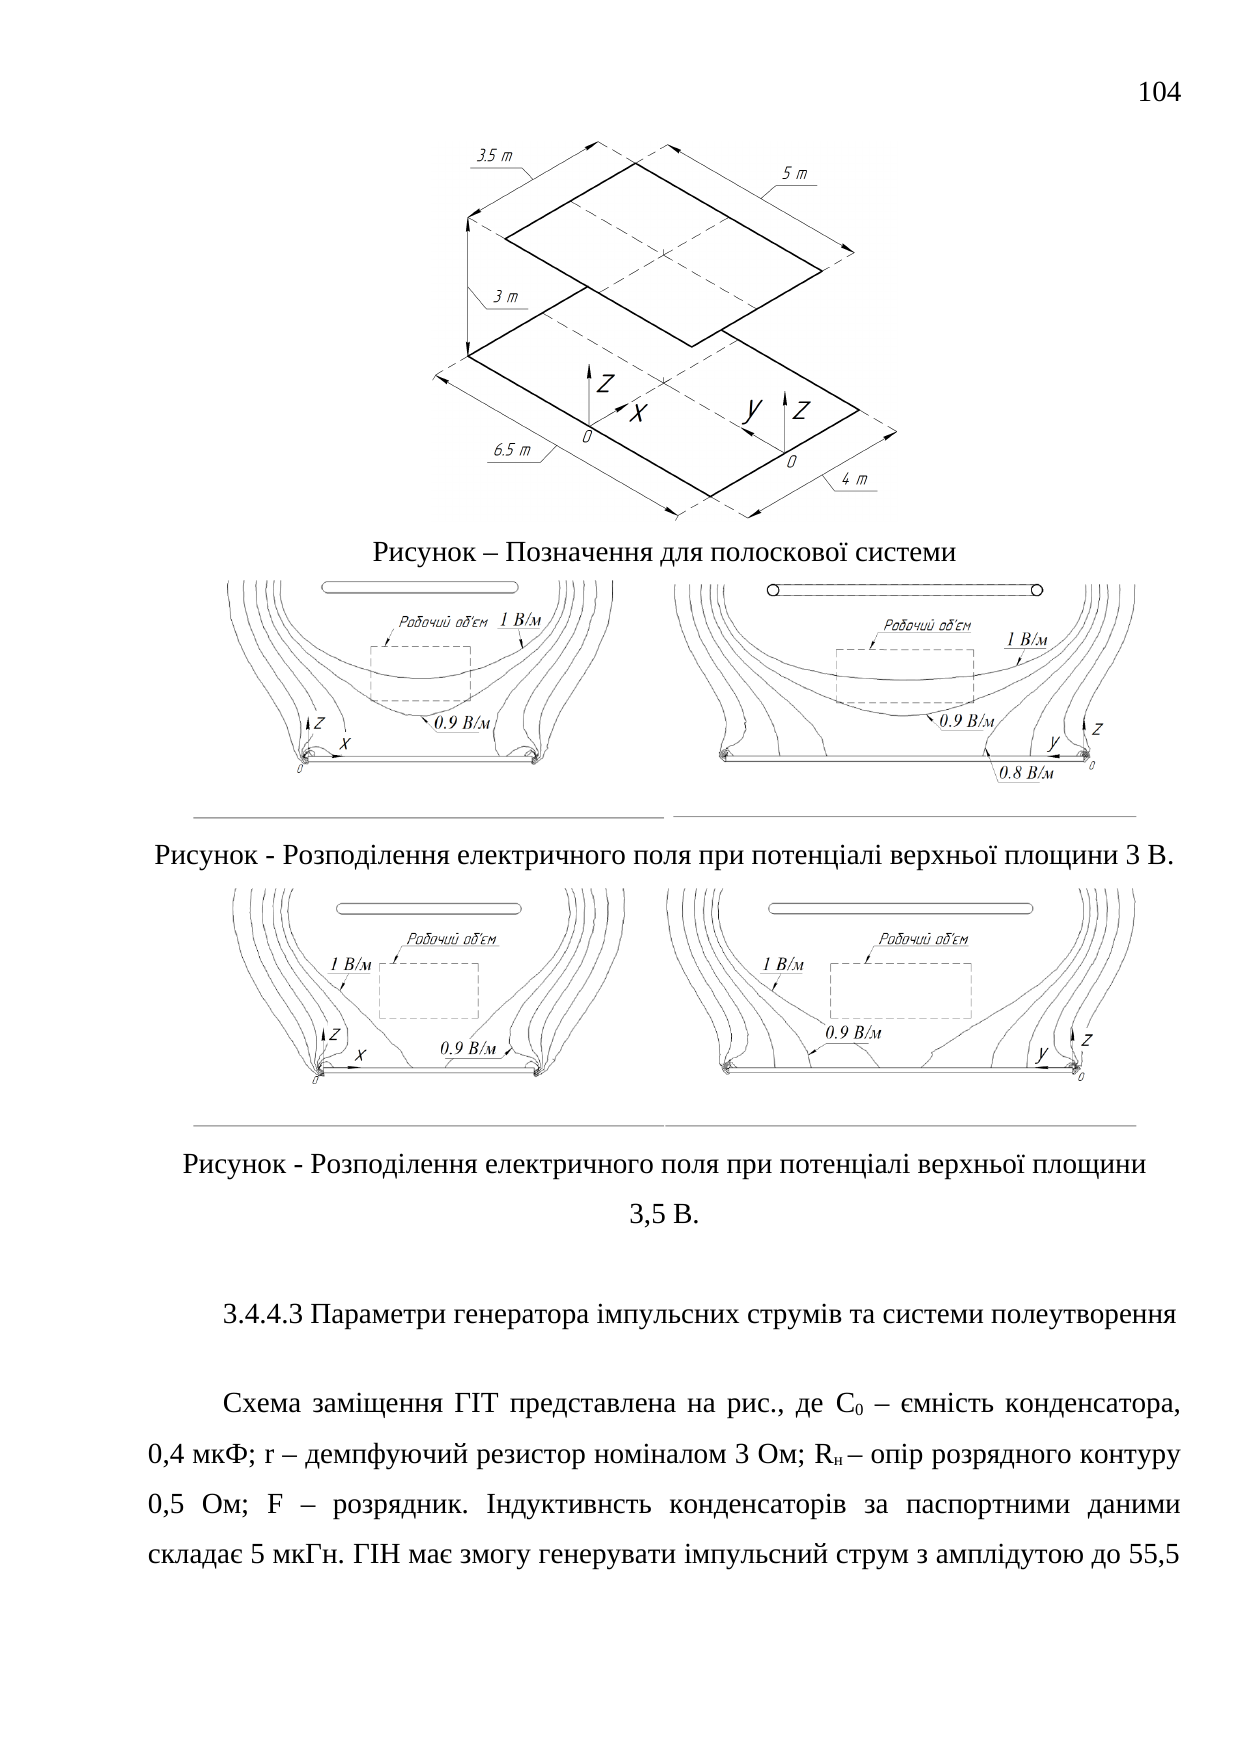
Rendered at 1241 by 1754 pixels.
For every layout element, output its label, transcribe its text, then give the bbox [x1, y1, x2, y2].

text Рисунок - Розподілення електричного поля при потенціалі верхньої площини 3,5 В. [148, 1146, 1181, 1229]
text Рисунок – Позначення для полоскової системи [148, 534, 1181, 567]
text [148, 1386, 1181, 1570]
picture [431, 141, 898, 522]
picture [192, 887, 1137, 1129]
picture [192, 579, 1137, 821]
text 3.4.4.3 Параметри генератора імпульсних струмів та системи полеутворення [148, 1297, 1181, 1330]
text Рисунок - Розподілення електричного поля при потенціалі верхньої площини 3 В. [148, 837, 1181, 871]
